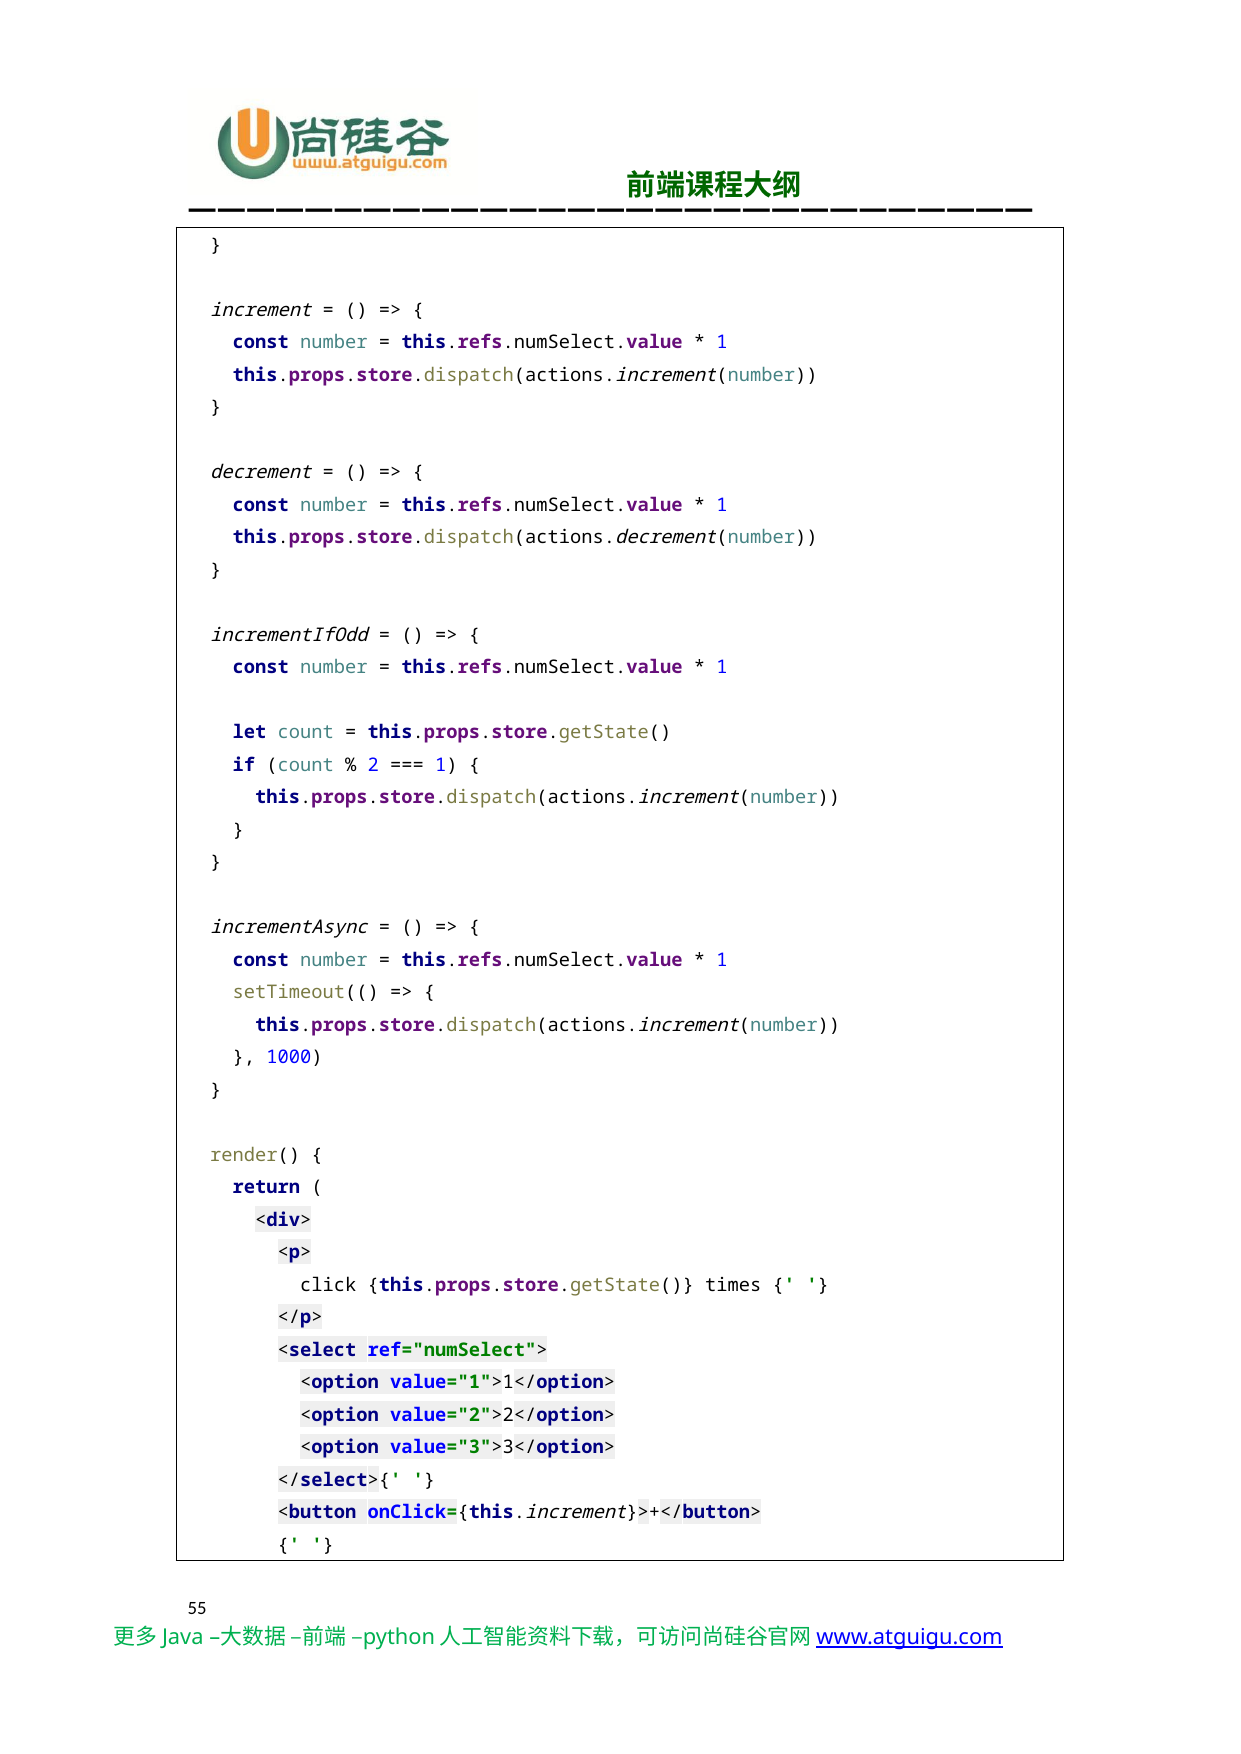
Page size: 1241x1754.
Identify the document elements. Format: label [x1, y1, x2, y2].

picture [187, 88, 479, 195]
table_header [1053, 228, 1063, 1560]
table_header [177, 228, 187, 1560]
